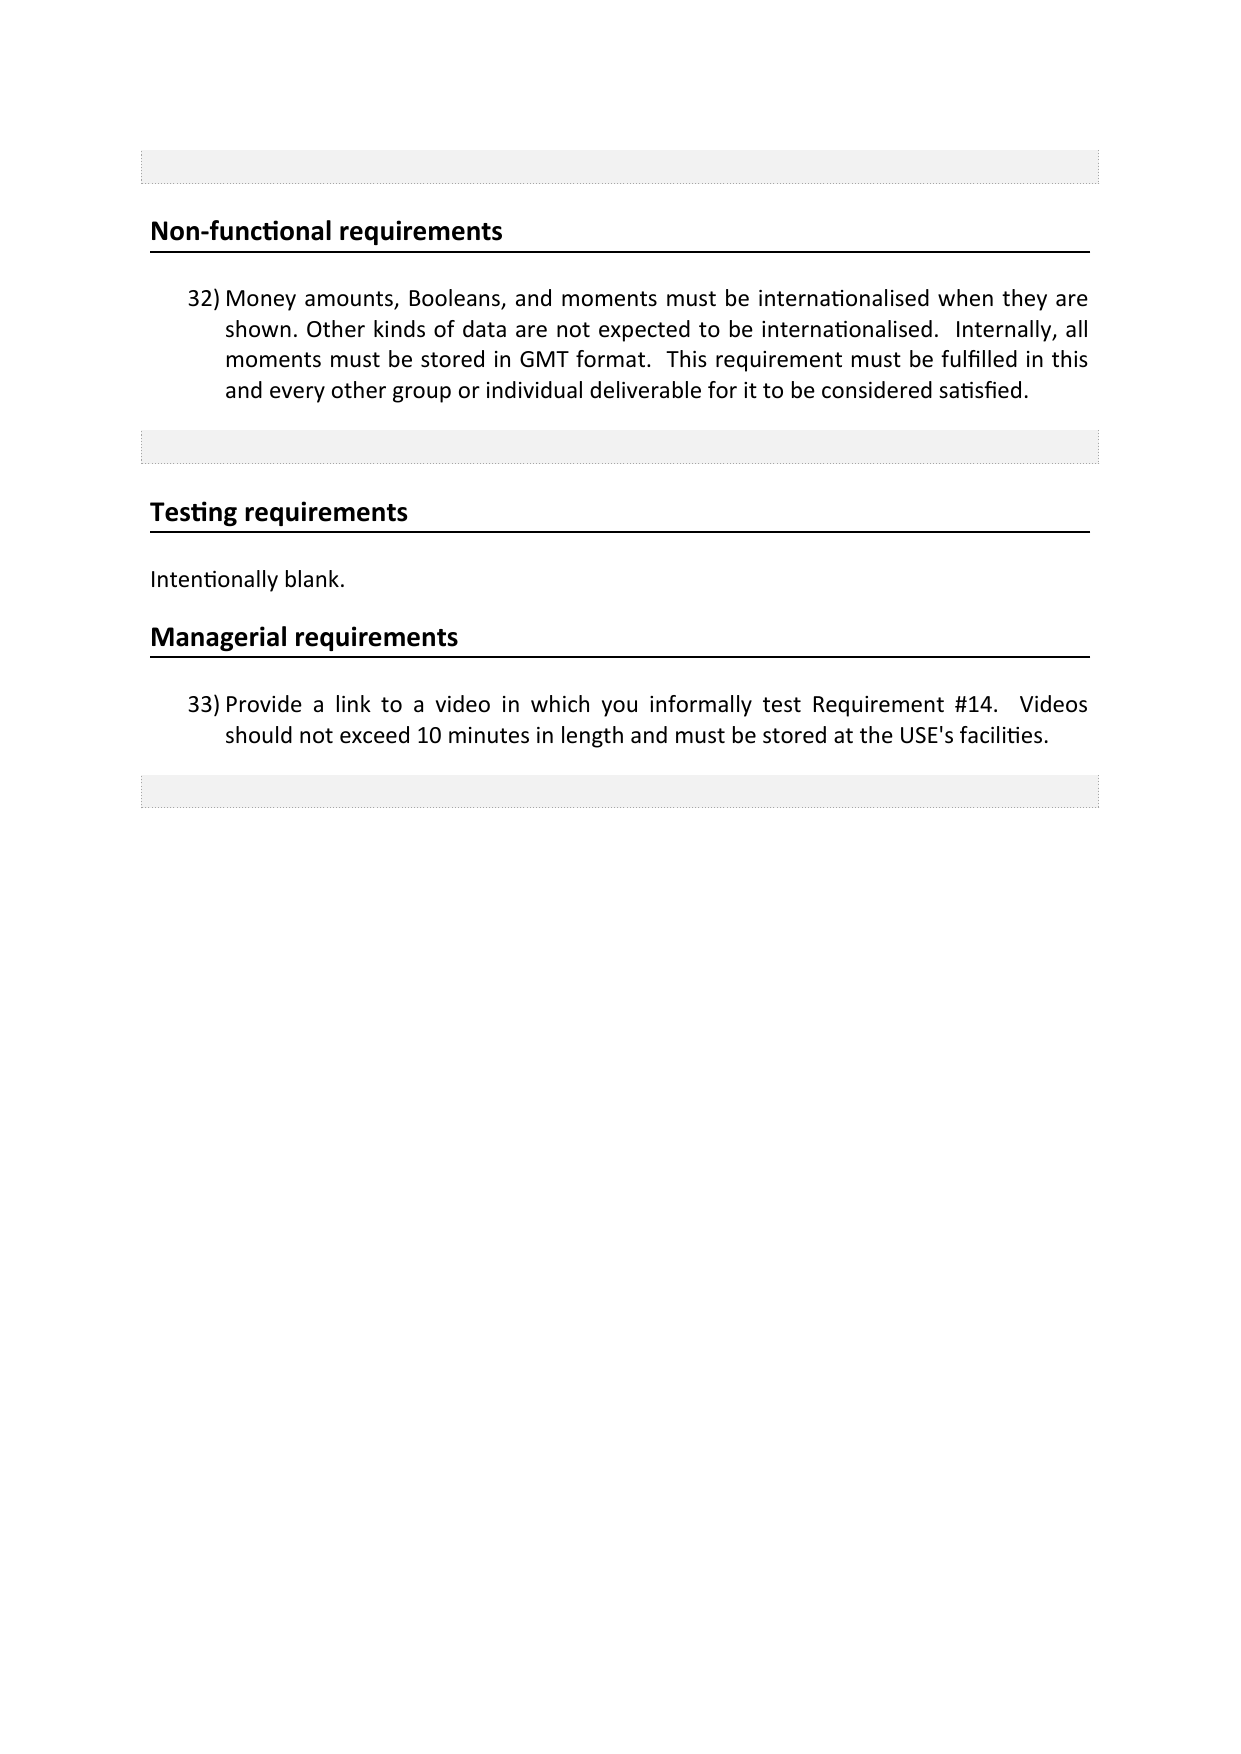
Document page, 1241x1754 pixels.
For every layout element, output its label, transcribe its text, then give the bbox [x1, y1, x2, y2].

subtitle Testing requirements [150, 493, 1090, 531]
list Money amounts, Booleans, and moments must be internationalised when they are shown. Other kinds of data are not expected to be internationalised. Internally, all moments must be stored in GMT format. This requirement must be fulfilled in this and every other group or individual deliverable for it to be considered satisfied. [187, 283, 1090, 405]
subtitle Managerial requirements [150, 619, 1090, 656]
text Intentionally blank. [150, 563, 1090, 594]
subtitle Non-functional requirements [150, 213, 1090, 251]
list Provide a link to a video in which you informally test Requirement #14. Videos should not exceed 10 minutes in length and must be stored at the USE's facilities. [187, 689, 1090, 750]
